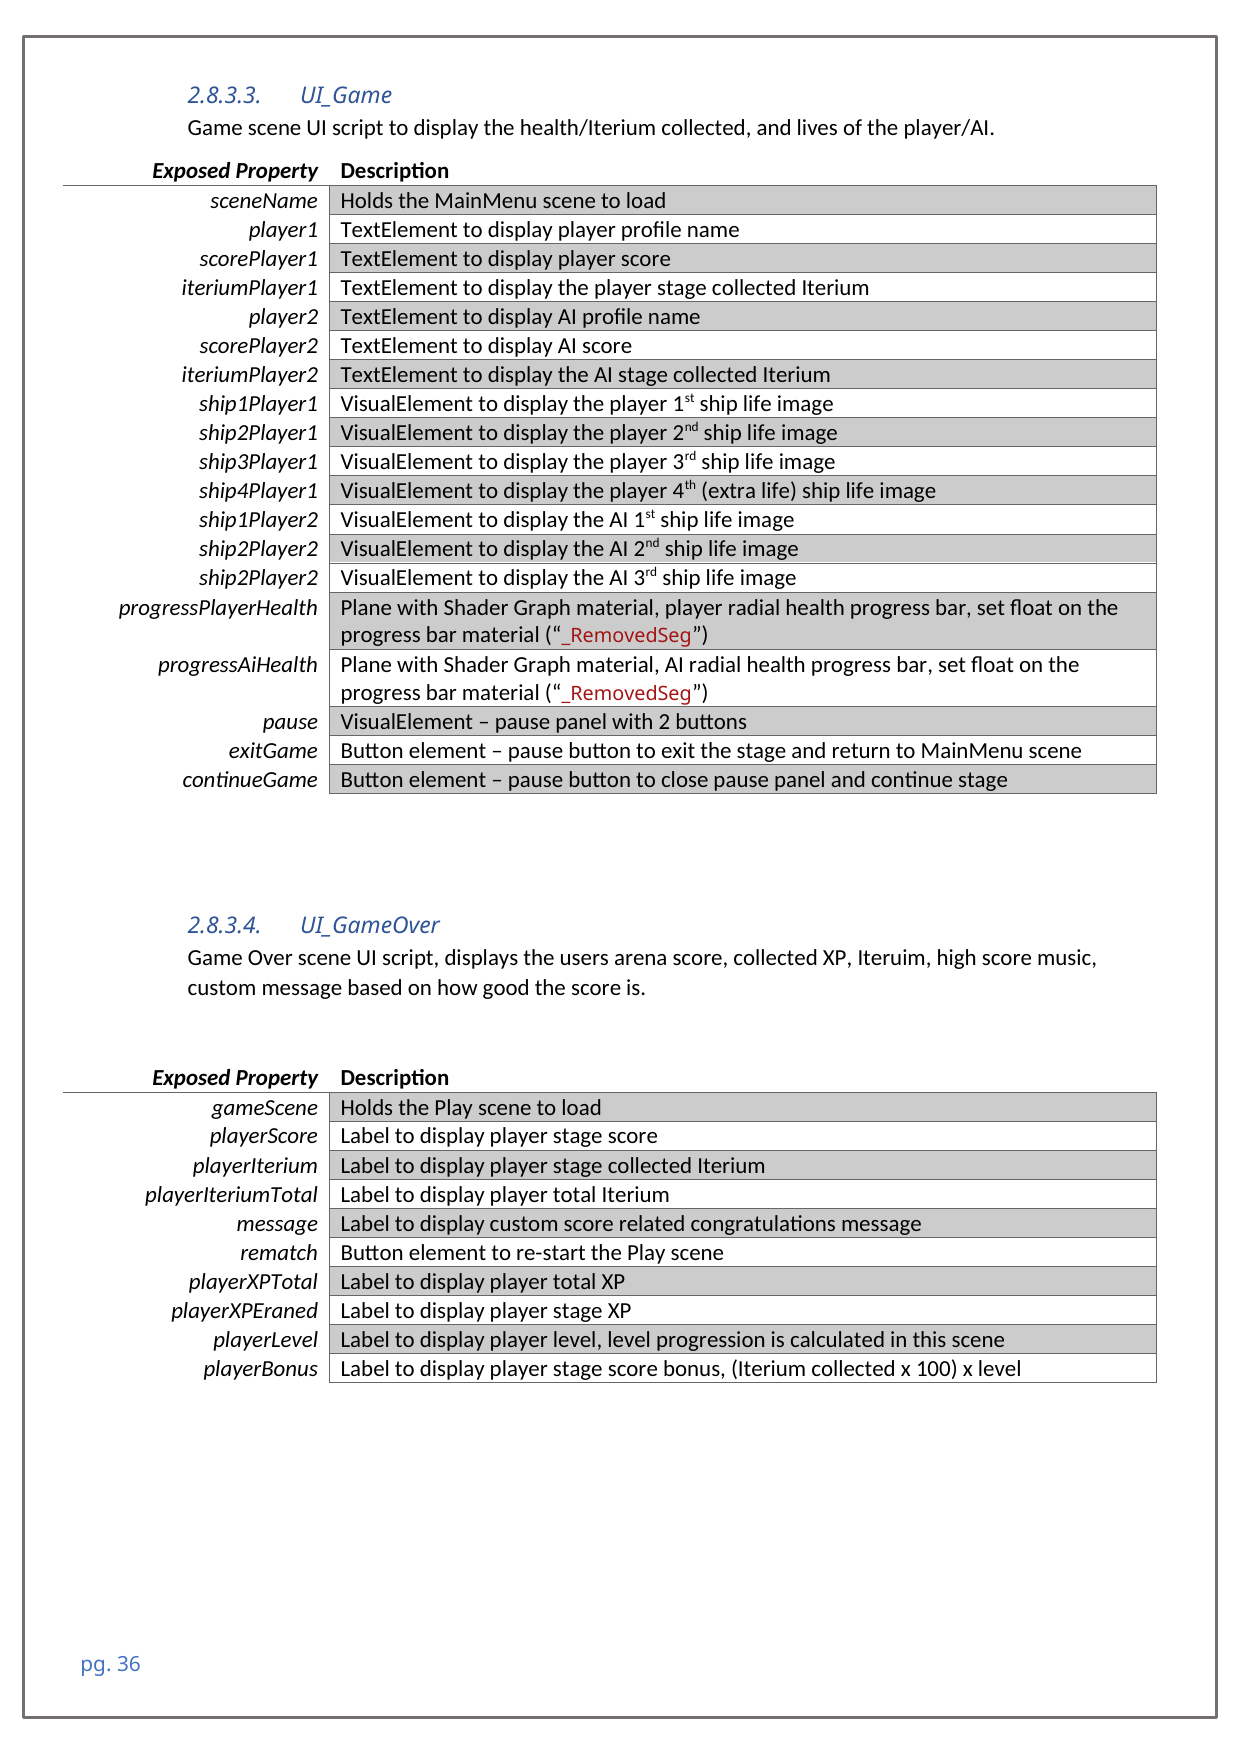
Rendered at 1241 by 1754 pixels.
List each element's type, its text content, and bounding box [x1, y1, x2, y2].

table_cell continueGame [63, 764, 329, 793]
table_cell Plane with Shader Graph material, AI radial health progress bar, set float on the progress bar material (“_RemovedSeg”) [330, 650, 1156, 706]
table_cell Label to display player stage score bonus, (Iterium collected x 100) x level [330, 1354, 1156, 1382]
table_cell TextElement to display the AI stage collected Iterium [330, 360, 1156, 388]
table_cell playerLevel [63, 1324, 329, 1353]
table_cell Label to display player level, level progression is calculated in this scene [330, 1325, 1156, 1353]
table_cell VisualElement to display the AI 1st ship life image [330, 505, 1156, 533]
table_cell player1 [63, 214, 329, 243]
table_cell TextElement to display player score [330, 244, 1156, 272]
table_cell iteriumPlayer2 [63, 359, 329, 388]
table_header Exposed Property [63, 157, 329, 185]
table_cell playerXPEraned [63, 1295, 329, 1324]
table_cell scorePlayer2 [63, 330, 329, 359]
subtitle UI_GameOver [187, 909, 1165, 940]
table_header Description [329, 157, 1156, 185]
table_cell TextElement to display the player stage collected Iterium [330, 273, 1156, 301]
table_cell playerIterium [63, 1150, 329, 1179]
subtitle UI_Game [187, 79, 1165, 110]
table_cell playerScore [63, 1121, 329, 1150]
text Game scene UI script to display the health/Iterium collected, and lives of the player/AI. [187, 113, 1165, 141]
table_header Exposed Property [63, 1064, 329, 1092]
table_cell VisualElement to display the player 4th (extra life) ship life image [330, 476, 1156, 504]
table_cell Label to display player total Iterium [330, 1180, 1156, 1208]
table_cell VisualElement to display the player 1st ship life image [330, 389, 1156, 417]
text Game Over scene UI script, displays the users arena score, collected XP, Iteruim, high score music, custom message based on how good the score is. [187, 943, 1165, 1001]
table_cell message [63, 1208, 329, 1237]
table_cell VisualElement to display the AI 3rd ship life image [330, 564, 1156, 592]
table_cell iteriumPlayer1 [63, 272, 329, 301]
table_cell gameScene [63, 1093, 329, 1121]
table_cell rematch [63, 1237, 329, 1266]
table_cell ship3Player1 [63, 446, 329, 475]
table_cell Label to display custom score related congratulations message [330, 1209, 1156, 1237]
table_cell VisualElement to display the player 3rd ship life image [330, 447, 1156, 475]
table_cell VisualElement to display the AI 2nd ship life image [330, 535, 1156, 562]
table_cell TextElement to display player profile name [330, 215, 1156, 243]
table_cell progressAiHealth [63, 649, 329, 706]
table_cell Button element to re-start the Play scene [330, 1238, 1156, 1266]
table_cell exitGame [63, 735, 329, 764]
table_cell ship2Player2 [63, 563, 329, 592]
table_cell playerIteriumTotal [63, 1179, 329, 1208]
table_cell Label to display player stage collected Iterium [330, 1151, 1156, 1179]
table_cell pause [63, 706, 329, 735]
table_cell Label to display player total XP [330, 1267, 1156, 1295]
table_cell scorePlayer1 [63, 243, 329, 272]
table_cell VisualElement to display the player 2nd ship life image [330, 418, 1156, 446]
table_cell Holds the MainMenu scene to load [330, 186, 1156, 214]
table_cell playerXPTotal [63, 1266, 329, 1295]
table_cell player2 [63, 301, 329, 330]
table_cell ship1Player2 [63, 504, 329, 533]
table_cell progressPlayerHealth [63, 592, 329, 649]
table_cell VisualElement – pause panel with 2 buttons [330, 707, 1156, 735]
table_cell TextElement to display AI profile name [330, 302, 1156, 330]
table_cell Holds the Play scene to load [330, 1093, 1156, 1121]
table_cell Label to display player stage score [330, 1122, 1156, 1150]
table_cell Label to display player stage XP [330, 1296, 1156, 1324]
table_cell Button element – pause button to close pause panel and continue stage [330, 765, 1156, 793]
table_cell ship4Player1 [63, 475, 329, 504]
table_cell playerBonus [63, 1353, 329, 1382]
table_header Description [329, 1064, 1156, 1092]
table_cell ship2Player2 [63, 534, 329, 562]
table_cell ship2Player1 [63, 417, 329, 446]
table_cell sceneName [63, 186, 329, 214]
table_cell Button element – pause button to exit the stage and return to MainMenu scene [330, 736, 1156, 764]
table_cell ship1Player1 [63, 388, 329, 417]
table_cell Plane with Shader Graph material, player radial health progress bar, set float on the progress bar material (“_RemovedSeg”) [330, 593, 1156, 649]
table_cell TextElement to display AI score [330, 331, 1156, 359]
